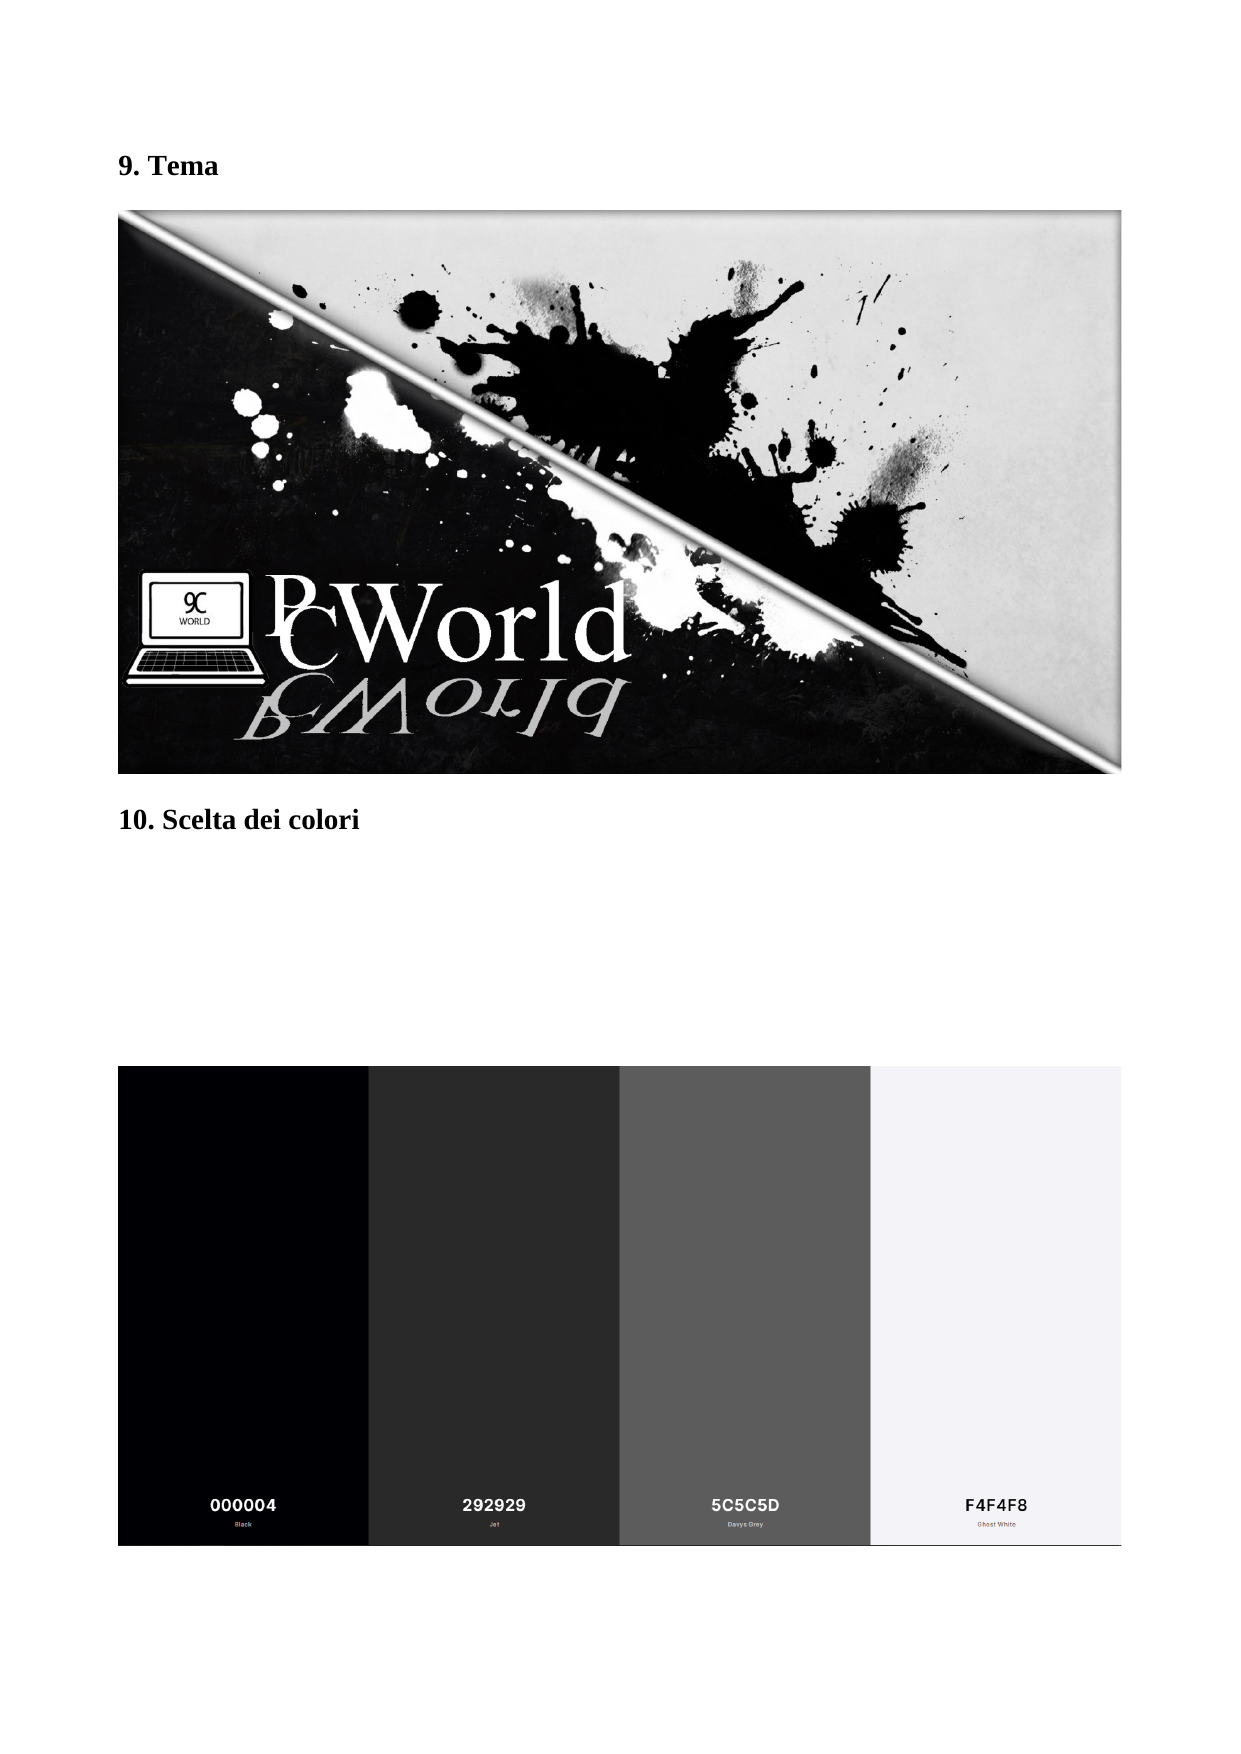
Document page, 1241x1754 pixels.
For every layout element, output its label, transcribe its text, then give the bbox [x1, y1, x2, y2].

picture [118, 210, 1122, 774]
subtitle 9. Tema [118, 148, 1122, 181]
picture [118, 1066, 1122, 1546]
subtitle 10. Scelta dei colori [118, 802, 1122, 836]
